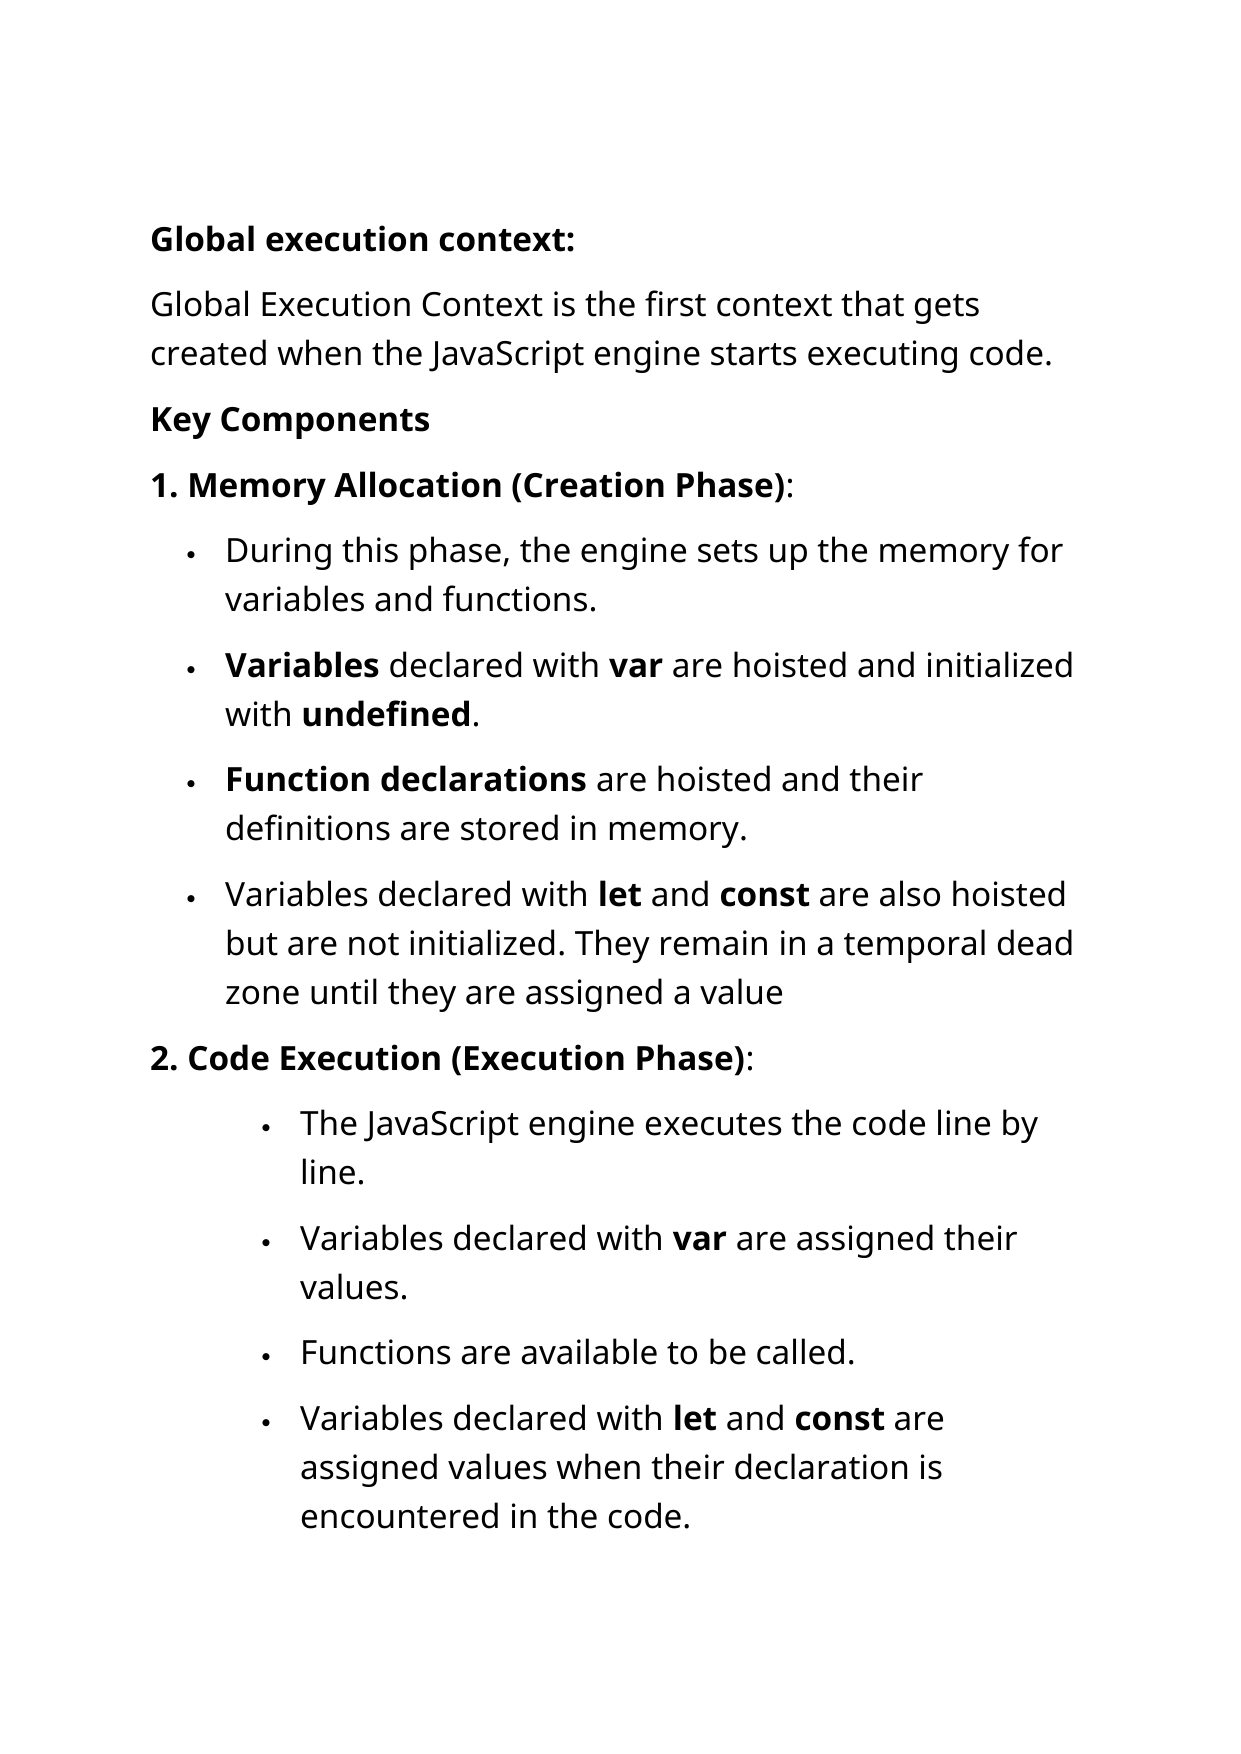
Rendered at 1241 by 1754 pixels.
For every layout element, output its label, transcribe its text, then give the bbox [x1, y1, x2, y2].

text Global execution context: [150, 216, 1090, 261]
list Variables declared with var are hoisted and initialized with undefined. [187, 642, 1090, 736]
list During this phase, the engine sets up the memory for variables and functions. [187, 527, 1090, 621]
list Variables declared with var are assigned their values. [262, 1214, 1090, 1309]
text Key Components [150, 396, 1090, 441]
list The JavaScript engine executes the code line by line. [262, 1100, 1090, 1194]
list Variables declared with let and const are also hoisted but are not initialized. They remain in a temporal dead zone until they are assigned a value [187, 871, 1090, 1014]
text 1. Memory Allocation (Creation Phase): [150, 461, 1090, 507]
list Variables declared with let and const are assigned values when their declaration is encountered in the code. [262, 1395, 1090, 1538]
list Function declarations are hoisted and their definitions are stored in memory. [187, 756, 1090, 851]
list Functions are available to be called. [262, 1329, 1090, 1374]
text Global Execution Context is the first context that gets created when the JavaScript engine starts executing code. [150, 281, 1090, 376]
text 2. Code Execution (Execution Phase): [150, 1034, 1090, 1080]
